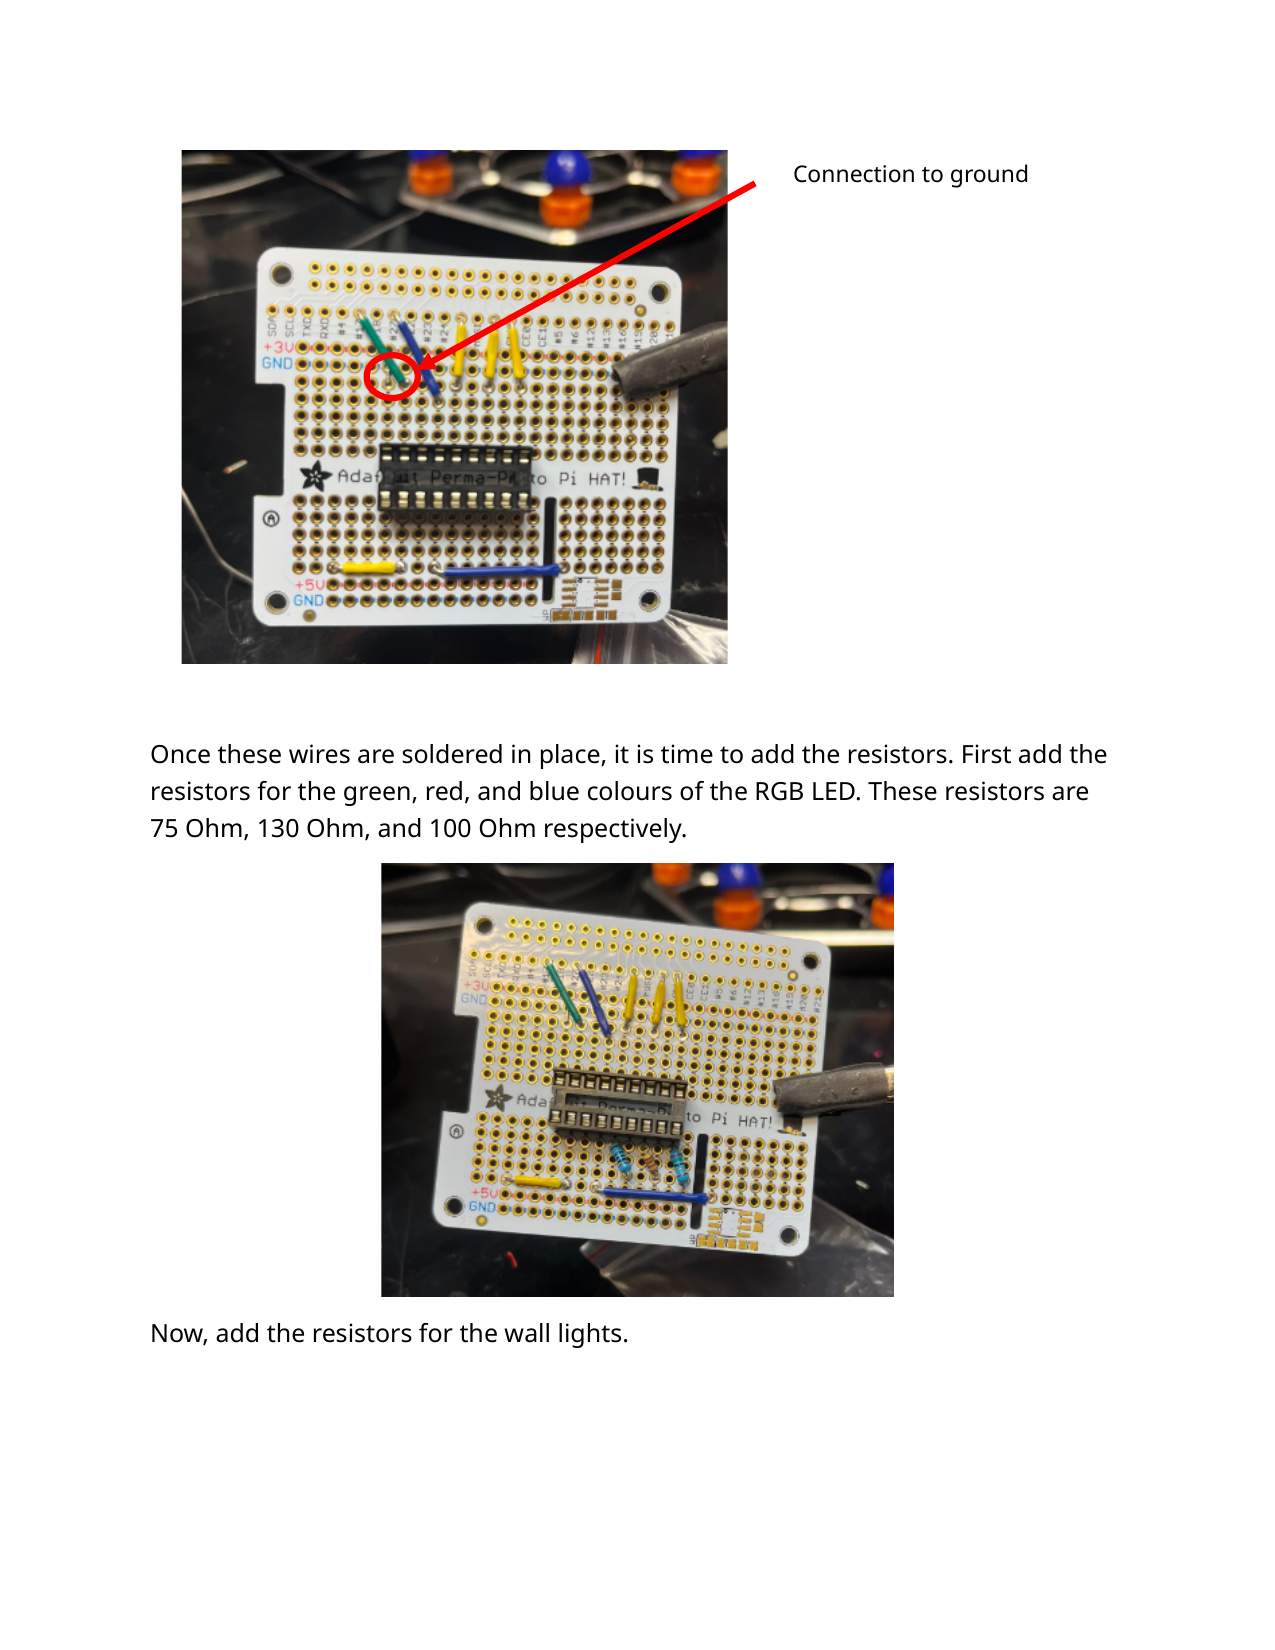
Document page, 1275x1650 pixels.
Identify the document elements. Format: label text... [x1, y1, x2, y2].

text Once these wires are soldered in place, it is time to add the resistors. First add the resistors for the green, red, and blue colours of the RGB LED. These resistors are 75 Ohm, 130 Ohm, and 100 Ohm respectively. [150, 737, 1125, 844]
picture [181, 150, 728, 664]
text Now, add the resistors for the wall lights. [150, 1316, 1125, 1350]
picture [381, 863, 894, 1297]
picture [370, 359, 414, 394]
